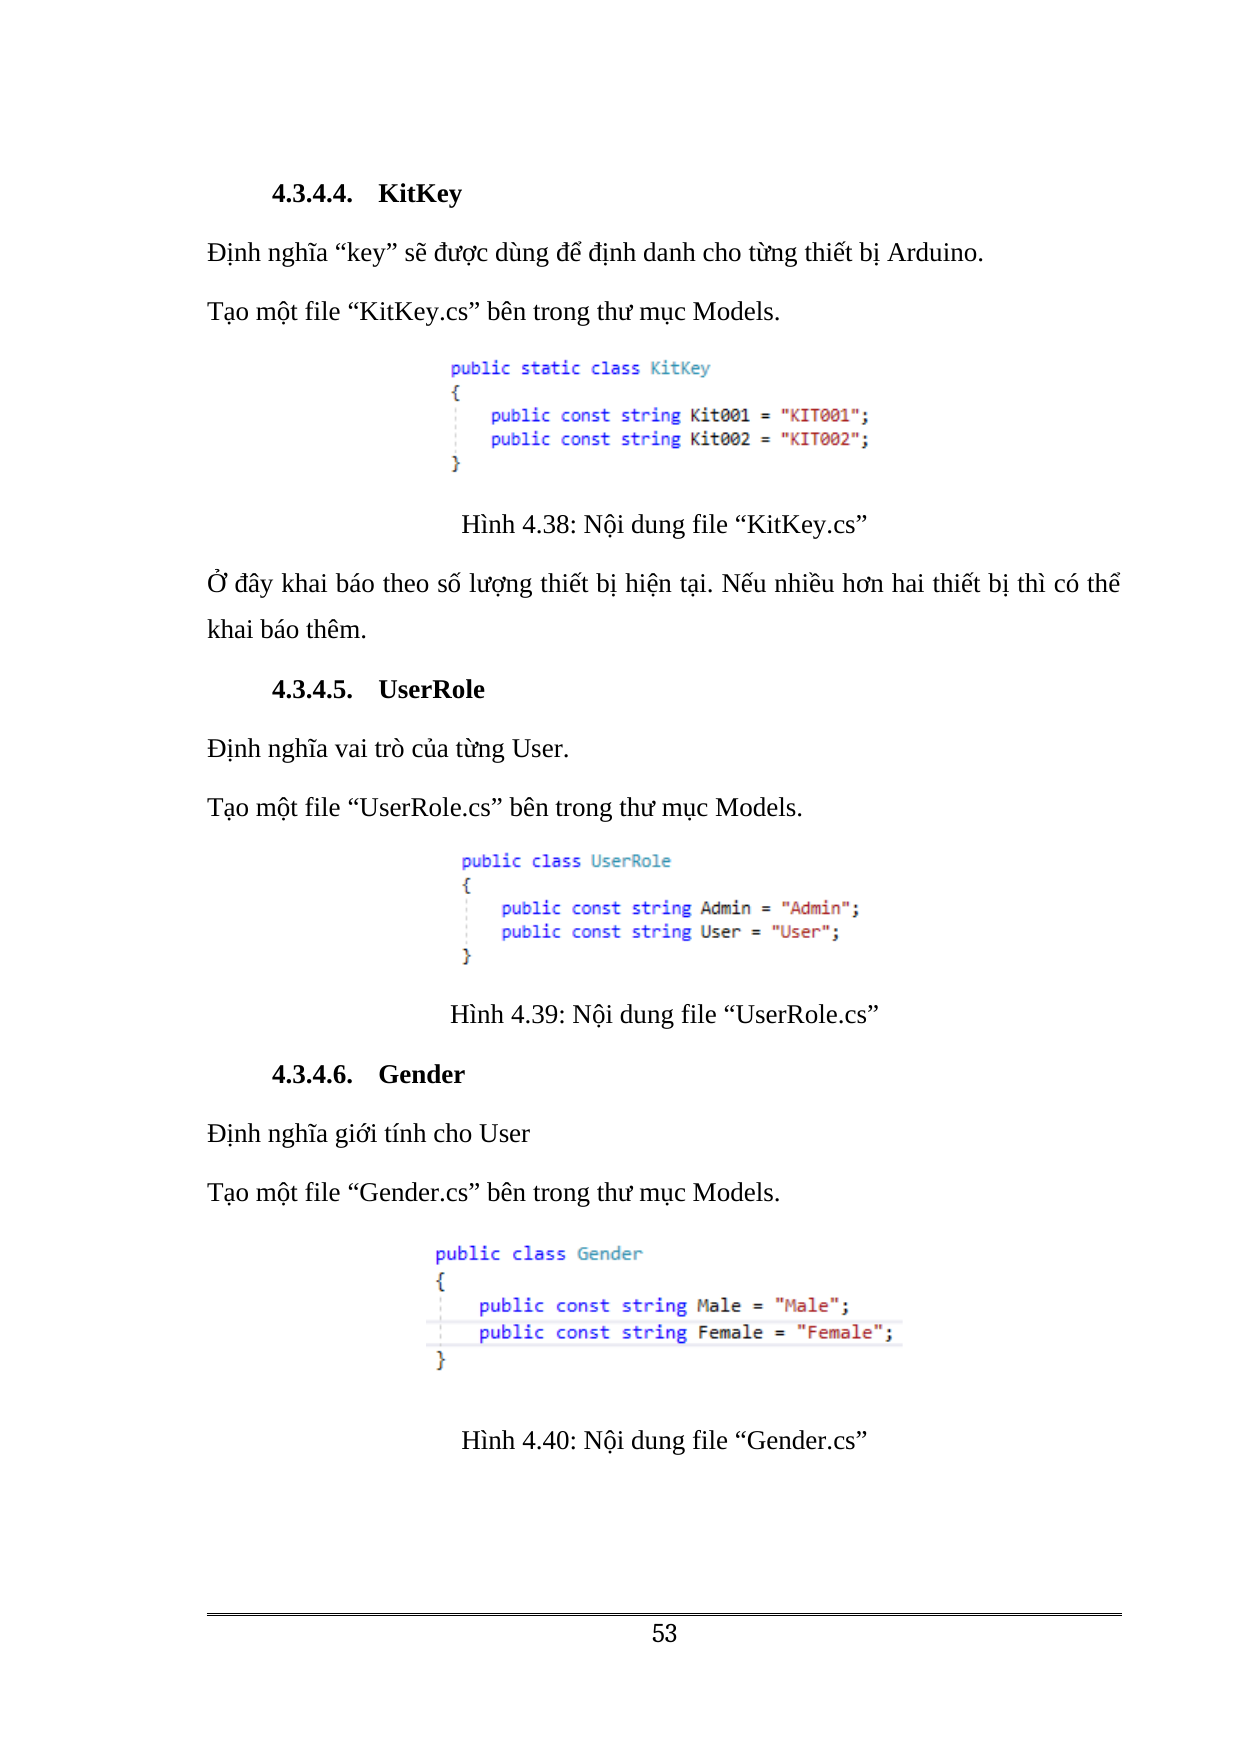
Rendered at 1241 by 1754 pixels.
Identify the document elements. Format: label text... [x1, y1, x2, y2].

subtitle UserRole [272, 673, 1122, 704]
text Định nghĩa “key” sẽ được dùng để định danh cho từng thiết bị Arduino. [207, 236, 1122, 267]
text Định nghĩa vai trò của từng User. [207, 732, 1122, 763]
text Tạo một file “Gender.cs” bên trong thư mục Models. [207, 1176, 1122, 1207]
subtitle KitKey [272, 177, 1122, 208]
picture [426, 1235, 903, 1397]
text Tạo một file “UserRole.cs” bên trong thư mục Models. [207, 791, 1122, 822]
text Định nghĩa giới tính cho User [207, 1117, 1122, 1148]
picture [441, 354, 888, 480]
subtitle Gender [272, 1058, 1122, 1089]
text Ở đây khai báo theo số lượng thiết bị hiện tại. Nếu nhiều hơn hai thiết bị thì có thể khai báo thêm. [207, 567, 1122, 645]
picture [455, 850, 873, 971]
text Tạo một file “KitKey.cs” bên trong thư mục Models. [207, 296, 1122, 327]
